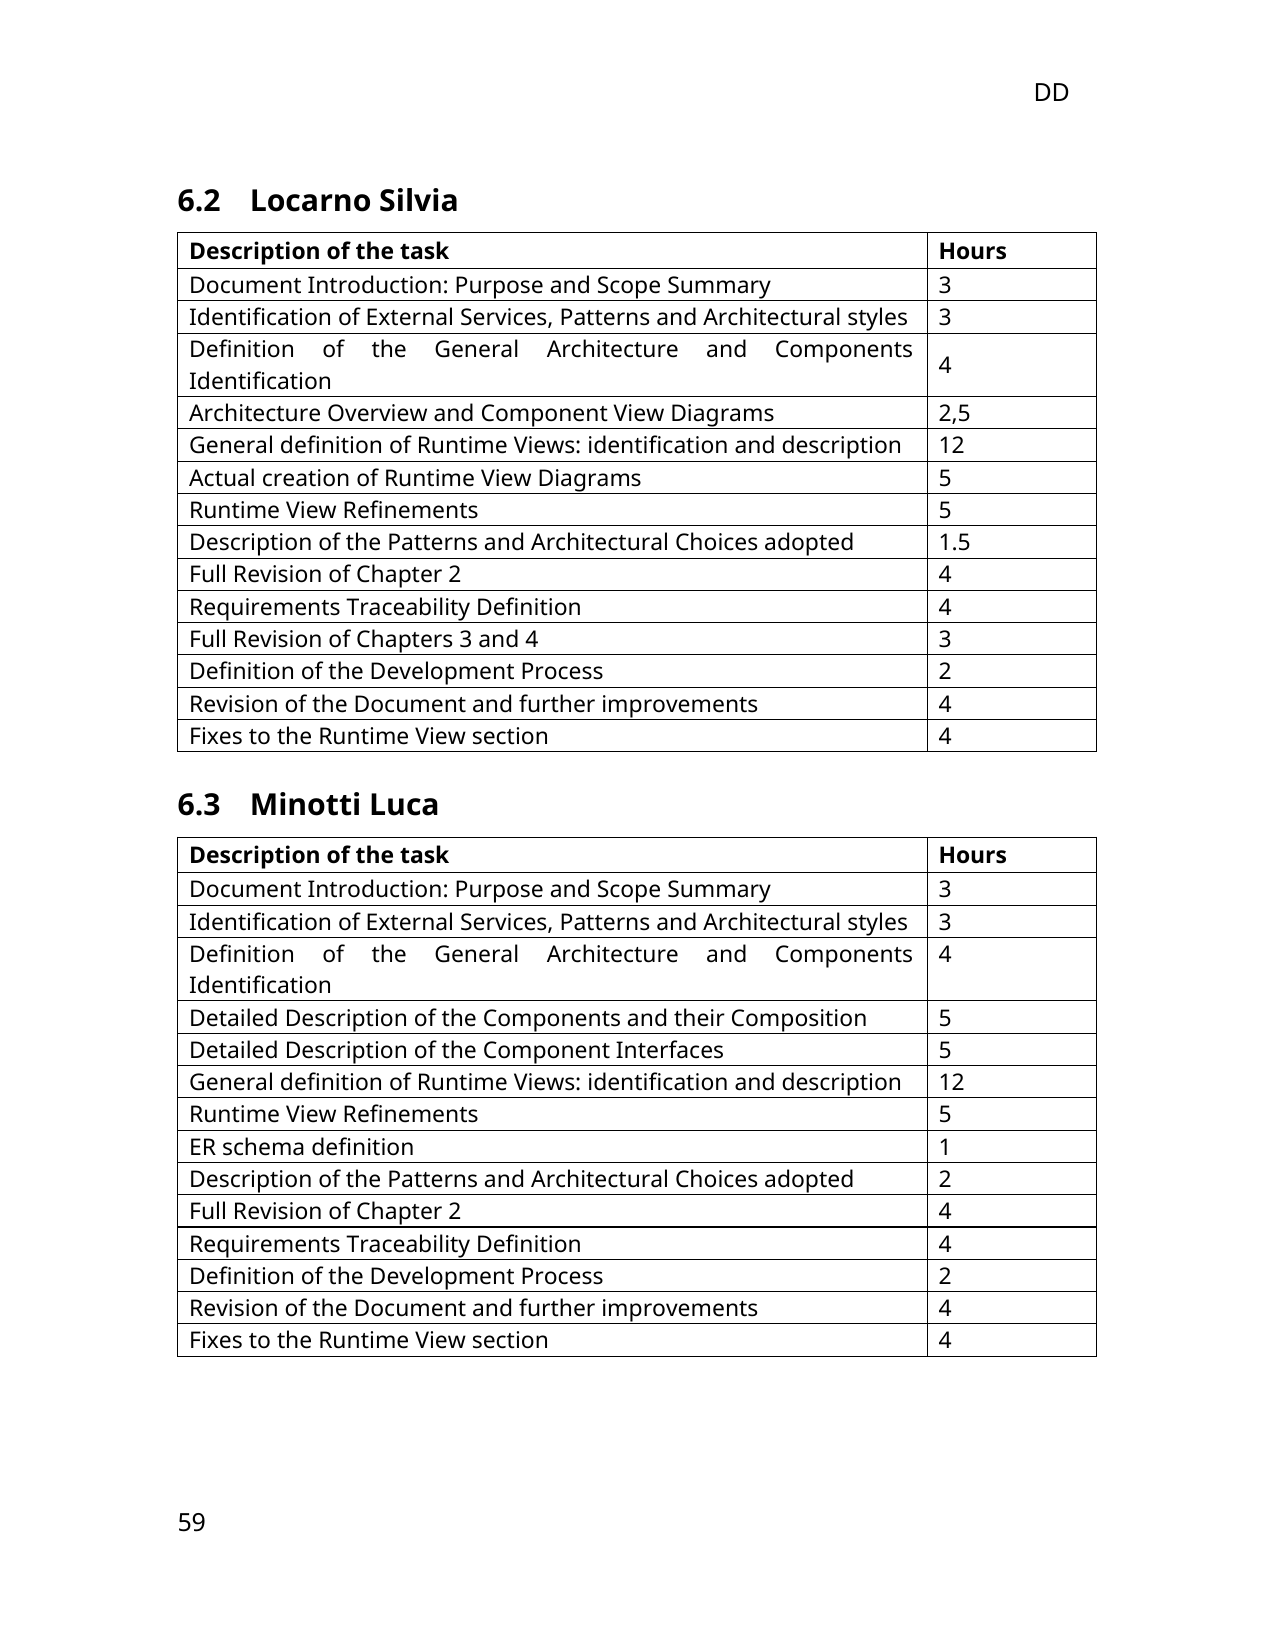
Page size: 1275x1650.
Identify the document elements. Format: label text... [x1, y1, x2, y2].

table_cell Revision of the Document and further improvements [178, 1292, 927, 1323]
table_cell 5 [928, 462, 1096, 493]
table_cell 4 [928, 559, 1096, 590]
table_cell Full Revision of Chapter 2 [178, 559, 927, 590]
table_cell 3 [928, 301, 1096, 332]
table_cell 3 [928, 873, 1096, 904]
table_cell Requirements Traceability Definition [178, 591, 927, 622]
table_header Hours [928, 838, 1096, 872]
table_cell 5 [928, 1001, 1096, 1033]
table_cell 4 [928, 938, 1096, 1000]
table_cell General definition of Runtime Views: identification and description [178, 429, 927, 461]
table_cell 1.5 [928, 526, 1096, 557]
table_cell 5 [928, 1034, 1096, 1065]
table_cell Definition of the Development Process [178, 655, 927, 687]
table_cell 3 [928, 906, 1096, 937]
table_cell Description of the Patterns and Architectural Choices adopted [178, 1163, 927, 1194]
table_cell Fixes to the Runtime View section [178, 1324, 927, 1356]
table_cell Identification of External Services, Patterns and Architectural styles [178, 906, 927, 937]
table_cell Document Introduction: Purpose and Scope Summary [178, 269, 927, 300]
table_cell 3 [928, 269, 1096, 300]
table_cell Definition of the Development Process [178, 1260, 927, 1291]
subtitle 6.2 Locarno Silvia [177, 179, 1096, 220]
table_cell Detailed Description of the Component Interfaces [178, 1034, 927, 1065]
table_cell 4 [928, 1292, 1096, 1323]
table_cell Full Revision of Chapters 3 and 4 [178, 623, 927, 654]
table_cell 2 [928, 1163, 1096, 1194]
table_cell Full Revision of Chapter 2 [178, 1195, 927, 1226]
table_cell 12 [928, 1066, 1096, 1097]
table_cell 1 [928, 1131, 1096, 1162]
table_cell 2 [928, 655, 1096, 687]
table_cell 4 [928, 720, 1096, 751]
table_cell Document Introduction: Purpose and Scope Summary [178, 873, 927, 904]
table_cell 3 [928, 623, 1096, 654]
table_header Description of the task [178, 233, 927, 268]
table_cell 4 [928, 688, 1096, 719]
table_cell 4 [928, 1324, 1096, 1356]
table_cell 2 [928, 1260, 1096, 1291]
table_cell 4 [928, 1195, 1096, 1226]
table_cell 2,5 [928, 397, 1096, 428]
table_cell 12 [928, 429, 1096, 461]
table_header Hours [928, 233, 1096, 268]
table_cell Runtime View Refinements [178, 1098, 927, 1129]
table_cell Fixes to the Runtime View section [178, 720, 927, 751]
table_header Description of the task [178, 838, 927, 872]
subtitle 6.3 Minotti Luca [177, 783, 1096, 824]
table_cell Runtime View Refinements [178, 494, 927, 525]
table_cell Detailed Description of the Components and their Composition [178, 1001, 927, 1033]
table_cell Description of the Patterns and Architectural Choices adopted [178, 526, 927, 557]
table_cell Definition of the General Architecture and Components Identification [178, 938, 927, 1000]
table_cell 4 [928, 1228, 1096, 1259]
table_cell 5 [928, 1098, 1096, 1129]
table_cell 4 [928, 591, 1096, 622]
table_cell ER schema definition [178, 1131, 927, 1162]
table_cell General definition of Runtime Views: identification and description [178, 1066, 927, 1097]
table_cell 5 [928, 494, 1096, 525]
table_cell Definition of the General Architecture and Components Identification [178, 334, 927, 396]
table_cell 4 [928, 334, 1096, 396]
table_cell Architecture Overview and Component View Diagrams [178, 397, 927, 428]
table_cell Actual creation of Runtime View Diagrams [178, 462, 927, 493]
table_cell Revision of the Document and further improvements [178, 688, 927, 719]
table_cell Requirements Traceability Definition [178, 1228, 927, 1259]
table_cell Identification of External Services, Patterns and Architectural styles [178, 301, 927, 332]
